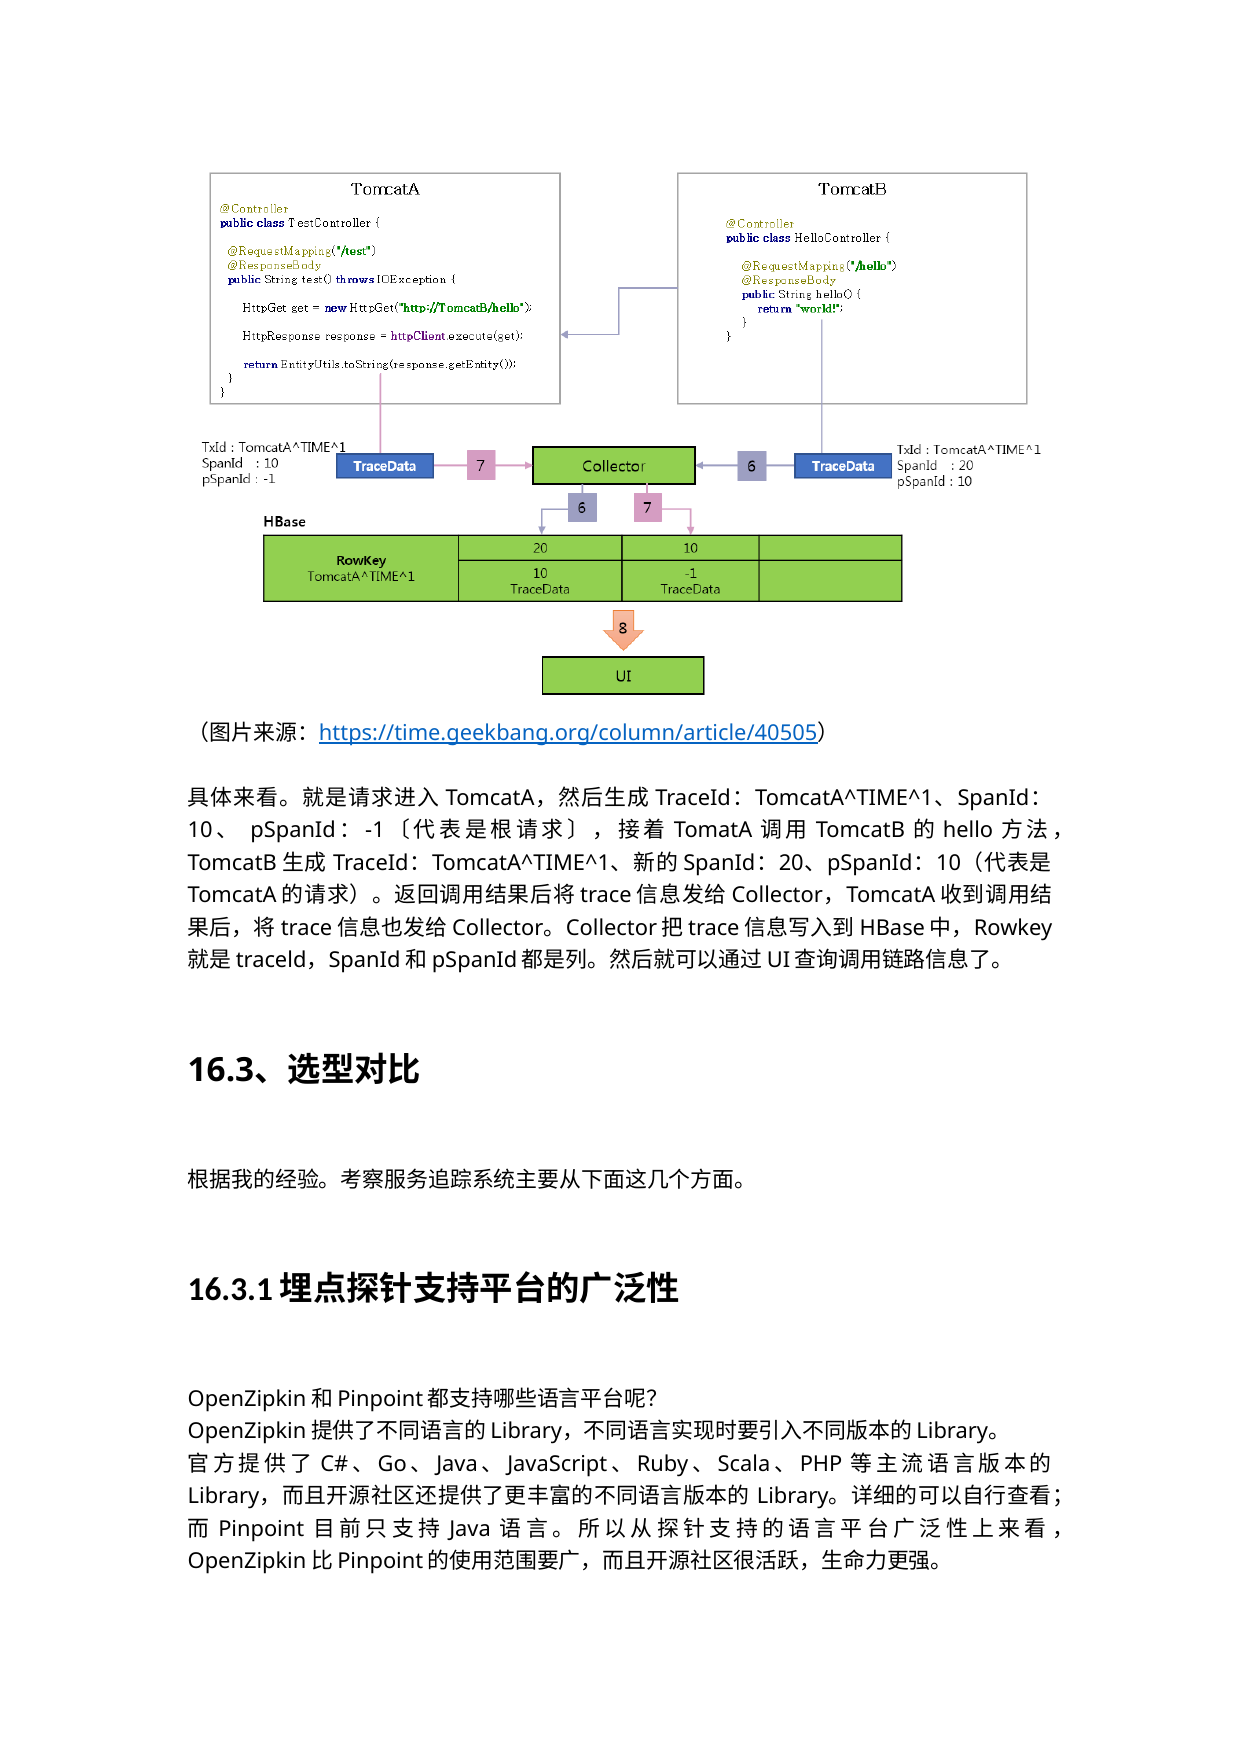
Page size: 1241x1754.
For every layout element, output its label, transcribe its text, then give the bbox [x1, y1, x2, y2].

text 具体来看。就是请求进入TomcatA，然后生成TraceId：TomcatA^TIME^1、SpanId：10、 pSpanId：-1〔代表是根请求〕，接着TomatA调用TomcatB的hello方法，TomcatB生成 TraceId：TomcatA^TIME^1、新的SpanId：20、pSpanId：10（代表是TomcatA的请求）。返回调用结果后将trace信息发给Collector，TomcatA收到调用结果后，将trace信息也发给Collector。Collector把trace信息写入到HBase中，Rowkey就是traceld，SpanId和 pSpanId都是列。然后就可以通过UI查询调用链路信息了。 [187, 779, 1053, 974]
subtitle 16.3、选型对比 [187, 1034, 1053, 1099]
text OpenZipkin提供了不同语言的Library，不同语言实现时要引入不同版本的Library。 [187, 1413, 1053, 1446]
text （图片来源：https://time.geekbang.org/column/article/40505） [187, 714, 1053, 747]
text 根据我的经验。考察服务追踪系统主要从下面这几个方面。 [187, 1161, 1053, 1194]
picture [187, 162, 1053, 704]
text OpenZipkin和Pinpoint都支持哪些语言平台呢？ [187, 1381, 1053, 1413]
text 官方提供了C#、Go、Java、JavaScript、Ruby、Scala、PHP等主流语言版本的Library，而且开源社区还提供了更丰富的不同语言版本的Library。详细的可以自行查看；而Pinpoint目前只支持Java语言。所以从探针支持的语言平台广泛性上来看，OpenZipkin比Pinpoint的使用范围要广，而且开源社区很活跃，生命力更强。 [187, 1446, 1053, 1576]
subtitle 16.3.1埋点探针支持平台的广泛性 [187, 1253, 1053, 1318]
